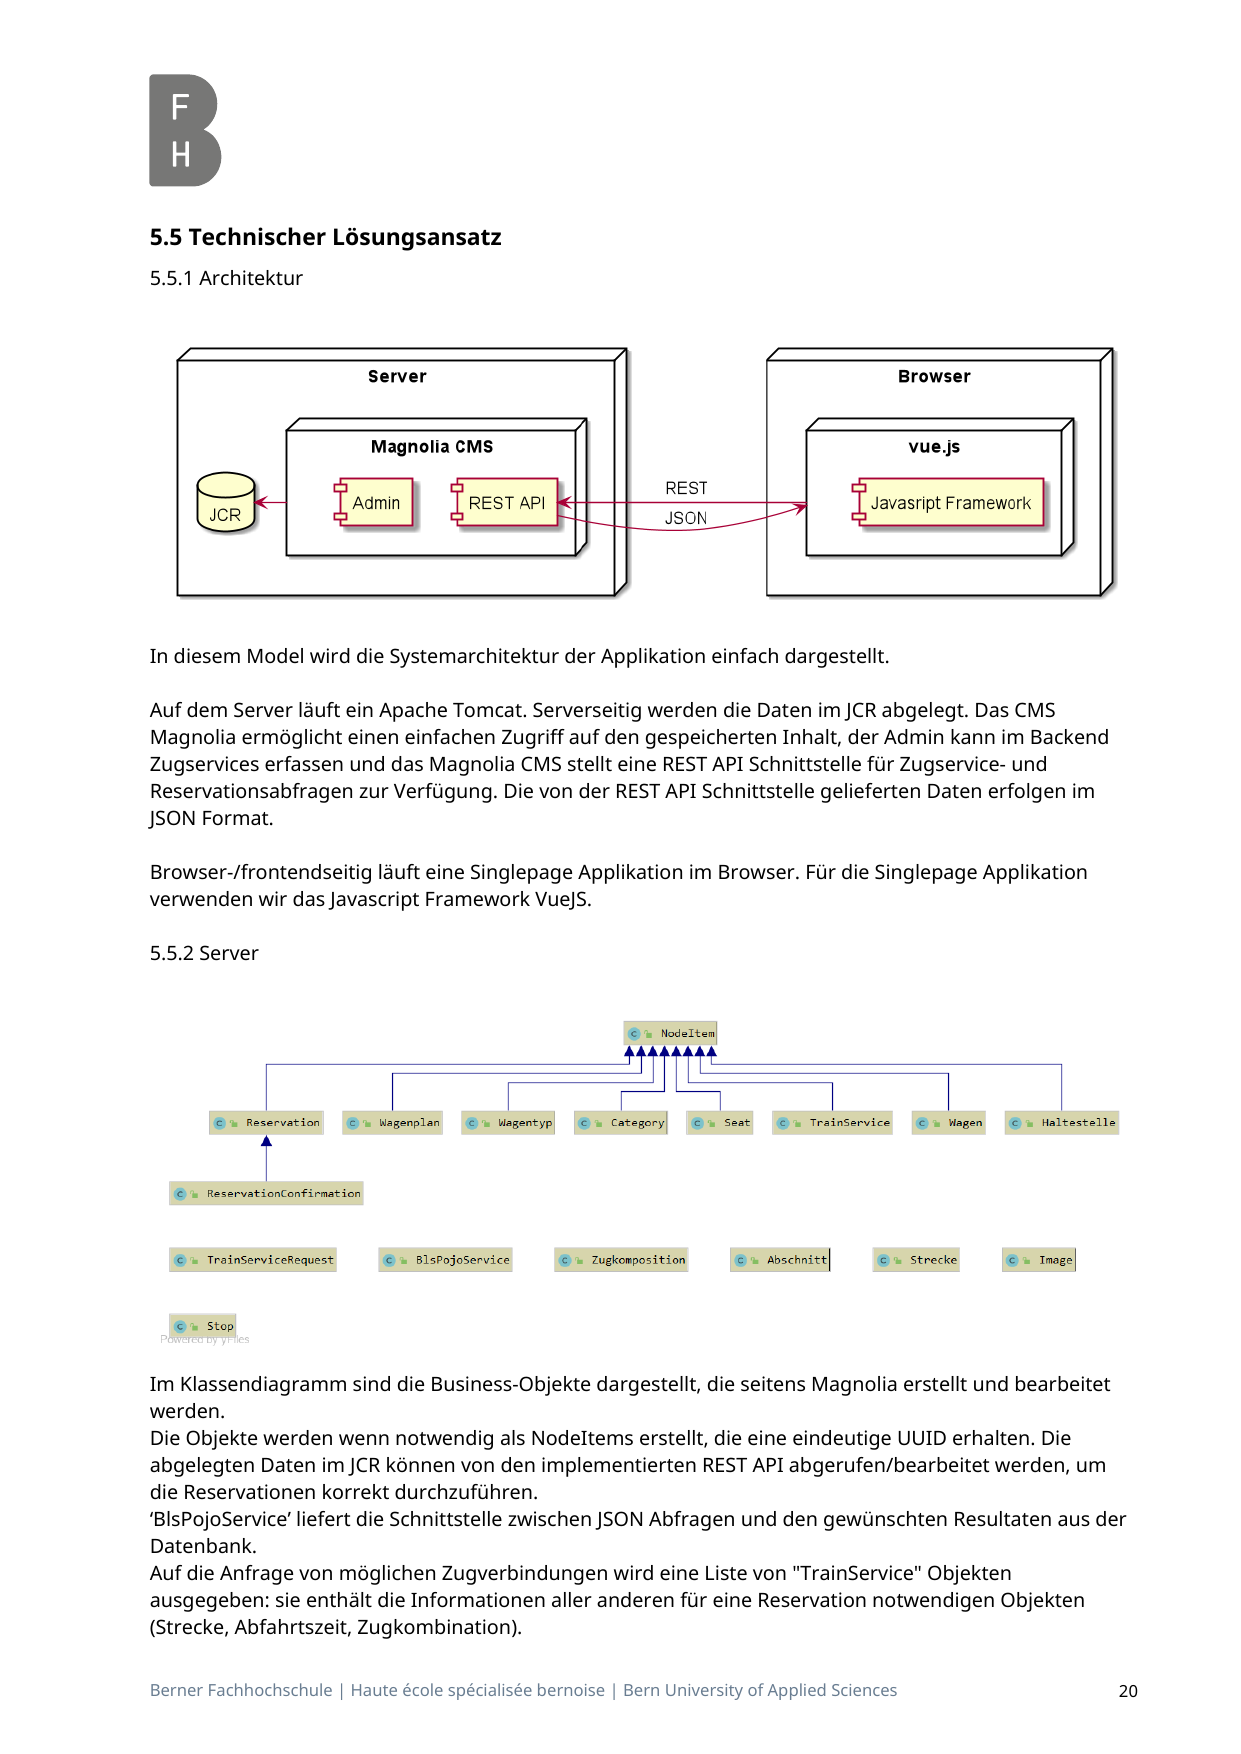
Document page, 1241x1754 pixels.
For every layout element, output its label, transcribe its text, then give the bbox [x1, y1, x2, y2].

subtitle Server [149, 939, 1136, 966]
text ‘BlsPojoService’ liefert die Schnittstelle zwischen JSON Abfragen und den gewünschten Resultaten aus der Datenbank. [149, 1505, 1136, 1559]
subtitle Architektur [149, 264, 1136, 291]
subtitle Technischer Lösungsansatz [149, 221, 1136, 252]
picture [150, 1006, 1135, 1351]
text Auf dem Server läuft ein Apache Tomcat. Serverseitig werden die Daten im JCR abgelegt. Das CMS Magnolia ermöglicht einen einfachen Zugriff auf den gespeicherten Inhalt, der Admin kann im Backend Zugservices erfassen und das Magnolia CMS stellt eine REST API Schnittstelle für Zugservice- und Reservationsabfragen zur Verfügung. Die von der REST API Schnittstelle gelieferten Daten erfolgen im JSON Format. [149, 696, 1136, 831]
picture [150, 318, 1135, 603]
text Die Objekte werden wenn notwendig als NodeItems erstellt, die eine eindeutige UUID erhalten. Die abgelegten Daten im JCR können von den implementierten REST API abgerufen/bearbeitet werden, um die Reservationen korrekt durchzuführen. [149, 1424, 1136, 1505]
text Auf die Anfrage von möglichen Zugverbindungen wird eine Liste von "TrainService" Objekten ausgegeben: sie enthält die Informationen aller anderen für eine Reservation notwendigen Objekten (Strecke, Abfahrtszeit, Zugkombination). [149, 1559, 1136, 1640]
text In diesem Model wird die Systemarchitektur der Applikation einfach dargestellt. [149, 642, 1136, 669]
text Browser-/frontendseitig läuft eine Singlepage Applikation im Browser. Für die Singlepage Applikation verwenden wir das Javascript Framework VueJS. [149, 858, 1136, 912]
